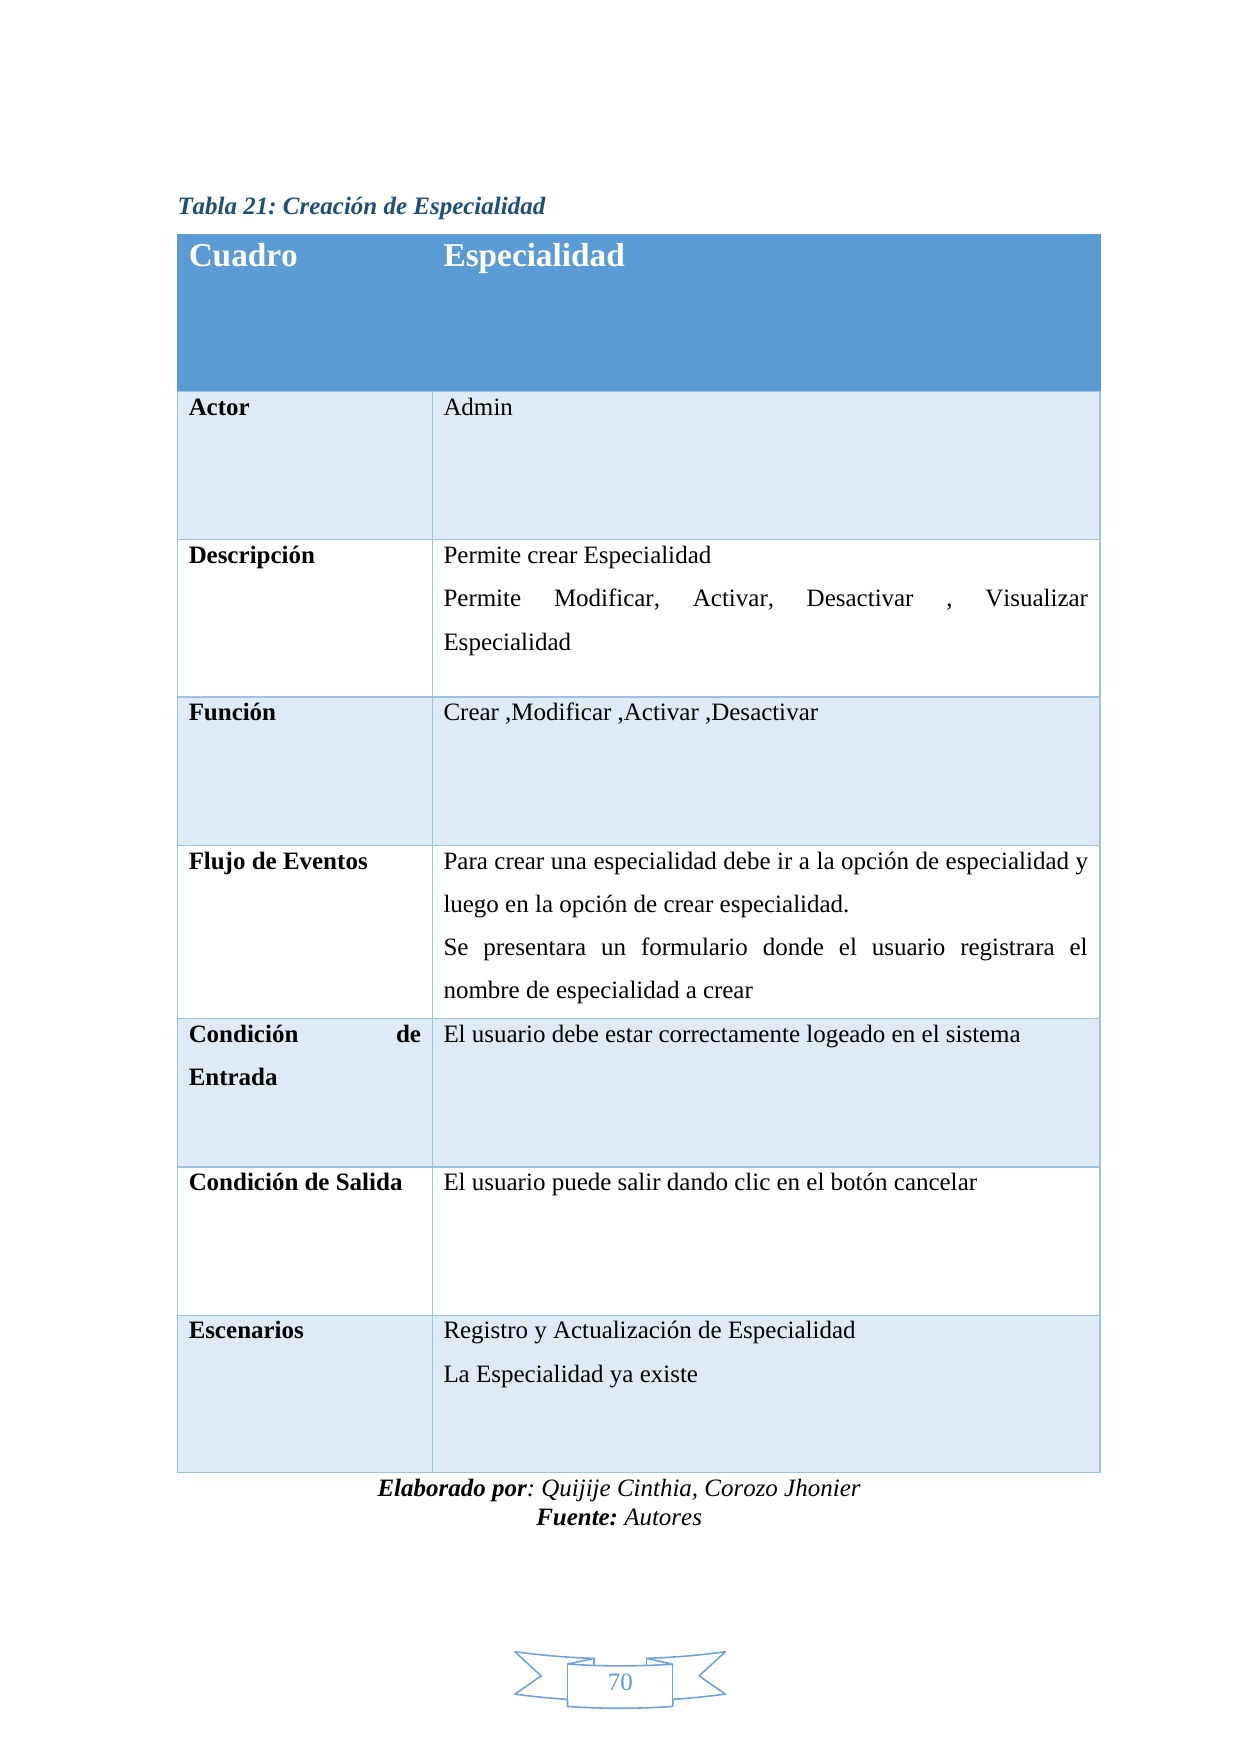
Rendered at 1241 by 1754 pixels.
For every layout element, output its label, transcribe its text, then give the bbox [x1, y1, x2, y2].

text Tabla 21: Creación de Especialidad [177, 191, 1063, 219]
table_cell Registro y Actualización de Especialidad La Especialidad ya existe [433, 1316, 1099, 1472]
text Elaborado por: Quijije Cinthia, Corozo Jhonier [177, 1473, 1063, 1502]
table_cell Para crear una especialidad debe ir a la opción de especialidad y luego en la opción de crear especialidad. Se presentara un formulario donde el usuario registrara el nombre de especialidad a crear [433, 846, 1099, 1018]
table_cell El usuario puede salir dando clic en el botón cancelar [433, 1168, 1099, 1314]
table_cell El usuario debe estar correctamente logeado en el sistema [433, 1019, 1099, 1166]
table_cell Escenarios [178, 1316, 432, 1472]
table_header Especialidad [433, 235, 1099, 391]
table_cell Condición de Entrada [178, 1019, 432, 1166]
table_cell Crear ,Modificar ,Activar ,Desactivar [433, 698, 1099, 845]
table_cell Permite crear Especialidad Permite Modificar, Activar, Desactivar , Visualizar Especialidad [433, 540, 1099, 696]
table_cell Condición de Salida [178, 1168, 432, 1314]
table_cell Descripción [178, 540, 432, 696]
table_header Cuadro [178, 235, 432, 391]
text Fuente: Autores [177, 1502, 1063, 1530]
table_cell Función [178, 698, 432, 845]
table_cell Admin [433, 392, 1099, 539]
table_cell Flujo de Eventos [178, 846, 432, 1018]
table_cell Actor [178, 392, 432, 539]
